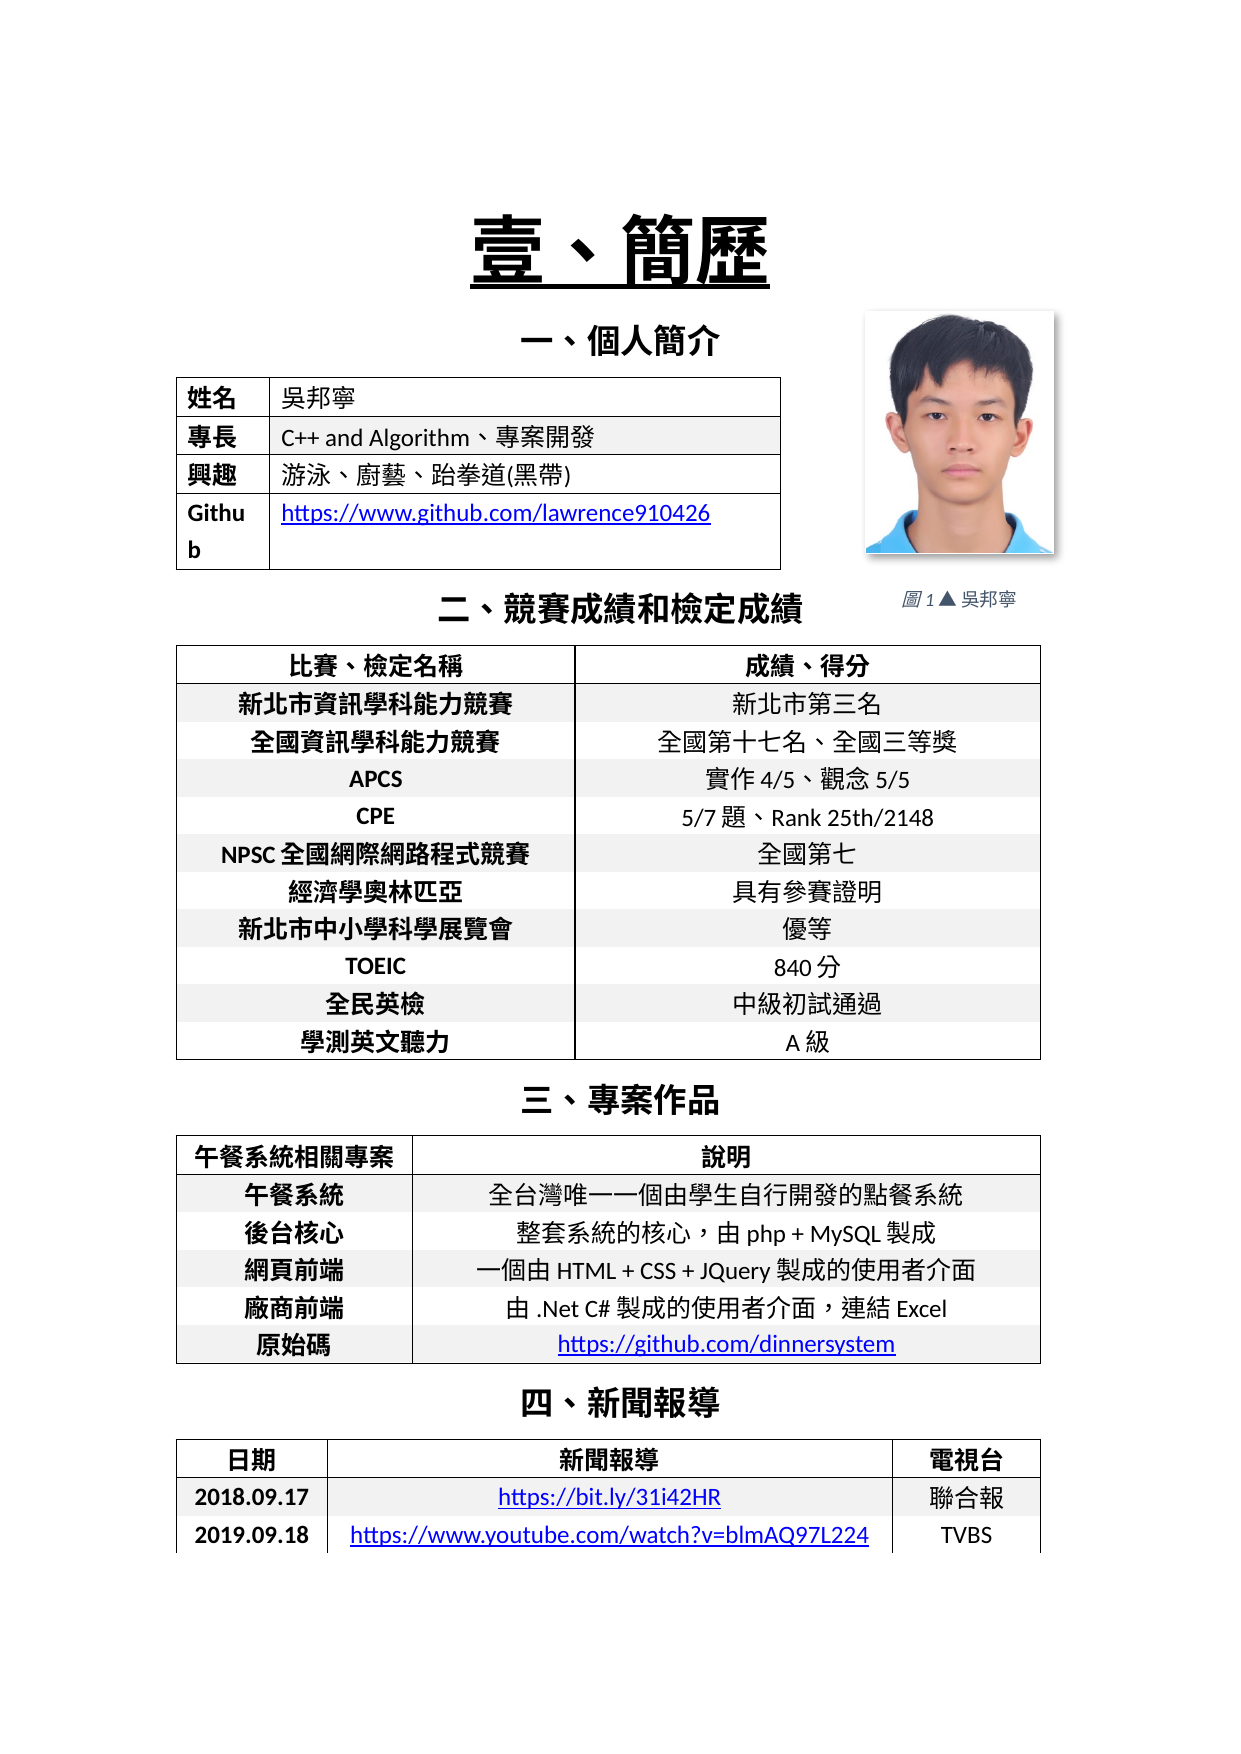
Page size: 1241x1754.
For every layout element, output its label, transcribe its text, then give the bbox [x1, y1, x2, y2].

table_header 電視台 [893, 1440, 1040, 1477]
subtitle 四、新聞報導 [187, 1363, 1053, 1438]
table_cell A級 [576, 1022, 1040, 1059]
table_cell 全國資訊學科能力競賽 [177, 722, 574, 759]
table_cell 學測英文聽力 [177, 1022, 574, 1059]
table_cell 中級初試通過 [576, 984, 1040, 1022]
table_cell 2018.09.17 [177, 1478, 327, 1516]
table_cell NPSC全國網際網路程式競賽 [177, 834, 574, 872]
table_cell 新北市中小學科學展覽會 [177, 909, 574, 947]
table_cell 廠商前端 [177, 1288, 412, 1325]
table_cell 經濟學奧林匹亞 [177, 872, 574, 909]
table_cell 全國第七 [576, 834, 1040, 872]
table_cell 優等 [576, 909, 1040, 947]
table_cell 全台灣唯一一個由學生自行開發的點餐系統 [413, 1175, 1040, 1212]
table_cell https://github.com/dinnersystem [413, 1325, 1040, 1362]
subtitle 二、競賽成績和檢定成績 [187, 570, 1053, 645]
table_header 比賽、檢定名稱 [177, 646, 574, 683]
table_cell 具有參賽證明 [576, 872, 1040, 909]
subtitle 一、個人簡介 [187, 302, 1053, 377]
picture [866, 313, 1053, 553]
table_cell 原始碼 [177, 1325, 412, 1362]
table_cell 聯合報 [893, 1478, 1040, 1516]
table_cell 全國第十七名、全國三等獎 [576, 722, 1040, 759]
subtitle 三、專案作品 [187, 1060, 1053, 1135]
table_header 新聞報導 [328, 1440, 892, 1477]
table_cell 新北市第三名 [576, 684, 1040, 722]
table_cell TOEIC [177, 947, 574, 984]
table_cell 840分 [576, 947, 1040, 984]
table_cell 後台核心 [177, 1213, 412, 1250]
table_cell TVBS [893, 1516, 1040, 1553]
table_header 成績、得分 [576, 646, 1040, 683]
subtitle 壹、簡歷 [187, 189, 1053, 302]
table_cell 由 .Net C# 製成的使用者介面，連結Excel [413, 1288, 1040, 1325]
table_cell 新北市資訊學科能力競賽 [177, 684, 574, 722]
table_cell https://bit.ly/31i42HR [328, 1478, 892, 1516]
table_header 吳邦寧 [270, 378, 780, 416]
table_cell APCS [177, 759, 574, 797]
table_cell https://www.github.com/lawrence910426 [270, 494, 780, 569]
table_header 午餐系統相關專案 [177, 1136, 412, 1174]
table_cell 專長 [177, 417, 269, 454]
table_cell 實作4/5、觀念5/5 [576, 759, 1040, 797]
table_cell 興趣 [177, 455, 269, 493]
table_cell 游泳、廚藝、跆拳道(黑帶) [270, 455, 780, 493]
table_cell 午餐系統 [177, 1175, 412, 1212]
table_cell 網頁前端 [177, 1250, 412, 1287]
table_cell 5/7題、Rank 25th/2148 [576, 797, 1040, 834]
table_cell 全民英檢 [177, 984, 574, 1022]
table_cell cpe [177, 797, 574, 834]
table_cell C++ and Algorithm、專案開發 [270, 417, 780, 454]
table_cell 2019.09.18 [177, 1516, 327, 1553]
table_cell Github [177, 494, 269, 569]
table_header 日期 [177, 1440, 327, 1477]
table_header 說明 [413, 1136, 1040, 1174]
table_cell 整套系統的核心，由php + MySQL製成 [413, 1213, 1040, 1250]
table_cell 一個由HTML + CSS + JQuery製成的使用者介面 [413, 1250, 1040, 1287]
table_cell https://www.youtube.com/watch?v=blmAQ97L224 [328, 1516, 892, 1553]
table_header 姓名 [177, 378, 269, 416]
